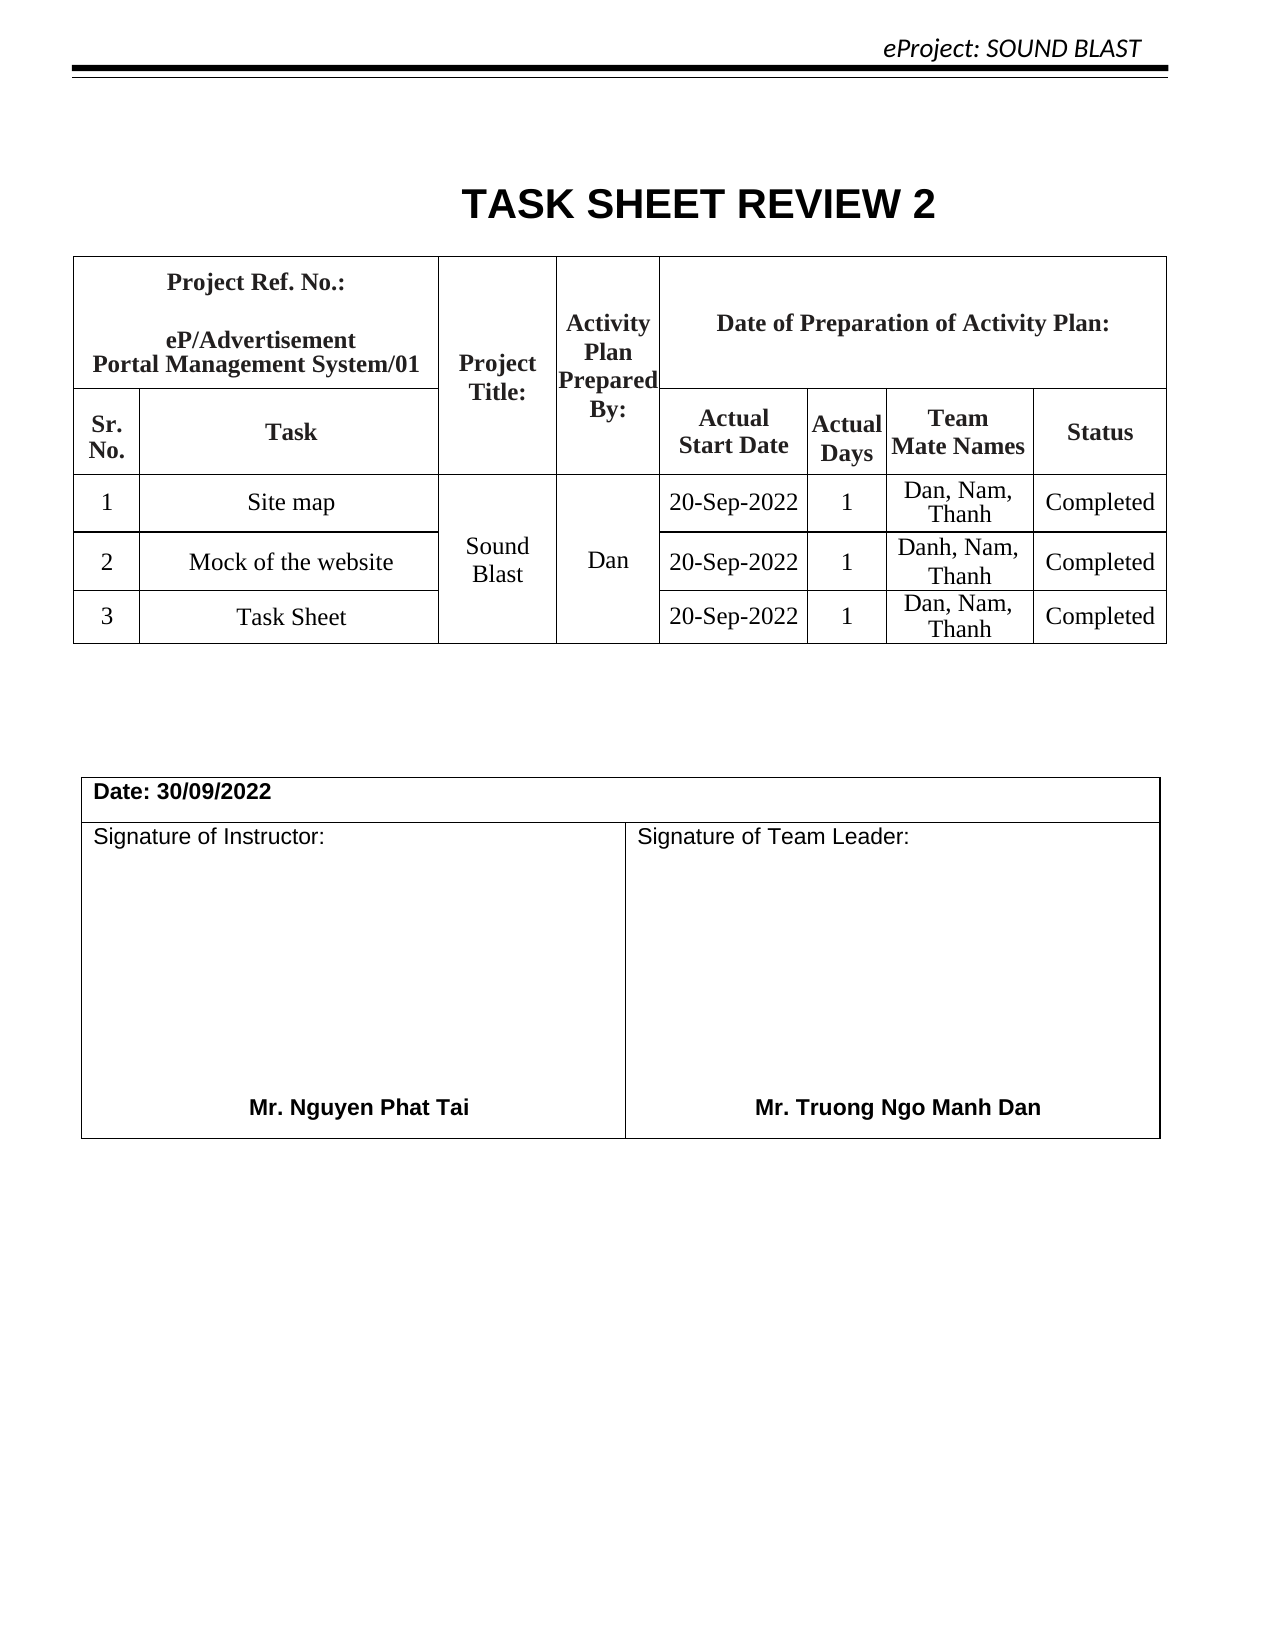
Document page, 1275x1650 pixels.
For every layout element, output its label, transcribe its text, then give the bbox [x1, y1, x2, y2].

table_cell 3 [74, 591, 139, 643]
table_cell Completed [1034, 475, 1166, 531]
table_header Project Ref. No.: eP/Advertisement Portal Management System/01 [74, 257, 438, 388]
table_cell 20-Sep-2022 [660, 533, 807, 590]
table_header Date of Preparation of Activity Plan: [660, 257, 1166, 388]
table_cell Sr. No. [74, 389, 139, 474]
table_cell Sound Blast [439, 475, 556, 643]
table_header Activity Plan Prepared By: [557, 257, 659, 474]
table_cell 1 [808, 475, 886, 531]
table_cell Actual Start Date [660, 389, 807, 474]
table_cell Mock of the website [140, 533, 438, 590]
table_cell 20-Sep-2022 [660, 475, 807, 531]
table_cell Status [1034, 389, 1166, 474]
table_cell Dan, Nam, Thanh [887, 591, 1033, 643]
table_cell Danh, Nam, Thanh [887, 533, 1033, 590]
table_cell 20-Sep-2022 [660, 591, 807, 643]
table_cell Actual Days [808, 389, 886, 474]
table_cell Team Mate Names [887, 389, 1033, 474]
table_cell Completed [1034, 591, 1166, 643]
table_cell Signature of Instructor: Mr. Nguyen Phat Tai [82, 823, 625, 1138]
table_cell Dan [557, 475, 659, 643]
table_cell Task Sheet [140, 591, 438, 643]
table_cell 1 [74, 475, 139, 531]
table_cell Completed [1034, 533, 1166, 590]
table_cell Site map [140, 475, 438, 531]
table_cell 2 [74, 533, 139, 590]
table_cell Dan, Nam, Thanh [887, 475, 1033, 531]
table_cell 1 [808, 591, 886, 643]
table_cell Task [140, 389, 438, 474]
table_header Project Title: [439, 257, 556, 474]
subtitle TASK SHEET REVIEW 2 [187, 179, 1211, 227]
table_cell 1 [808, 533, 886, 590]
table_cell Signature of Team Leader: Mr. Truong Ngo Manh Dan [626, 823, 1159, 1138]
table_header Date: 30/09/2022 [82, 778, 1159, 822]
